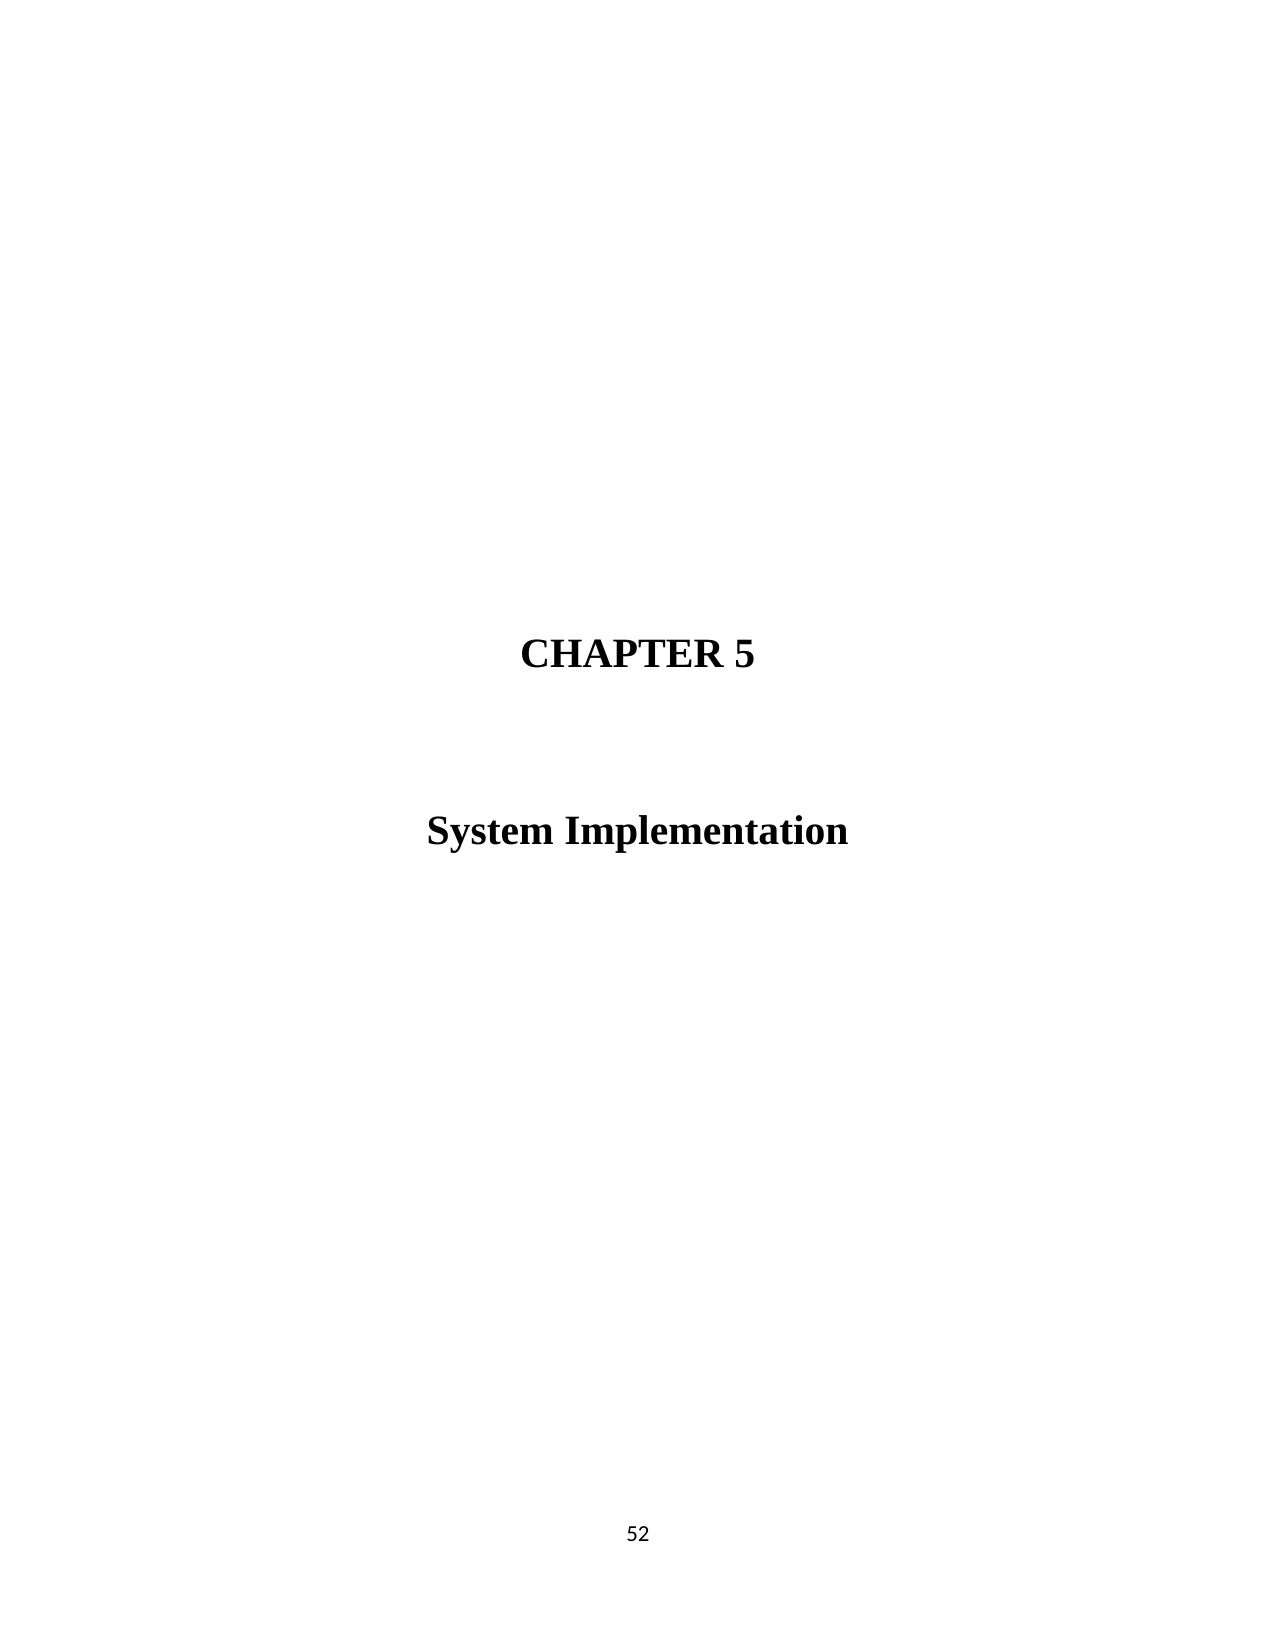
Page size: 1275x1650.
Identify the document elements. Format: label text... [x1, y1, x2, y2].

text System Implementation [150, 805, 1125, 853]
text CHAPTER 5 [150, 628, 1125, 676]
